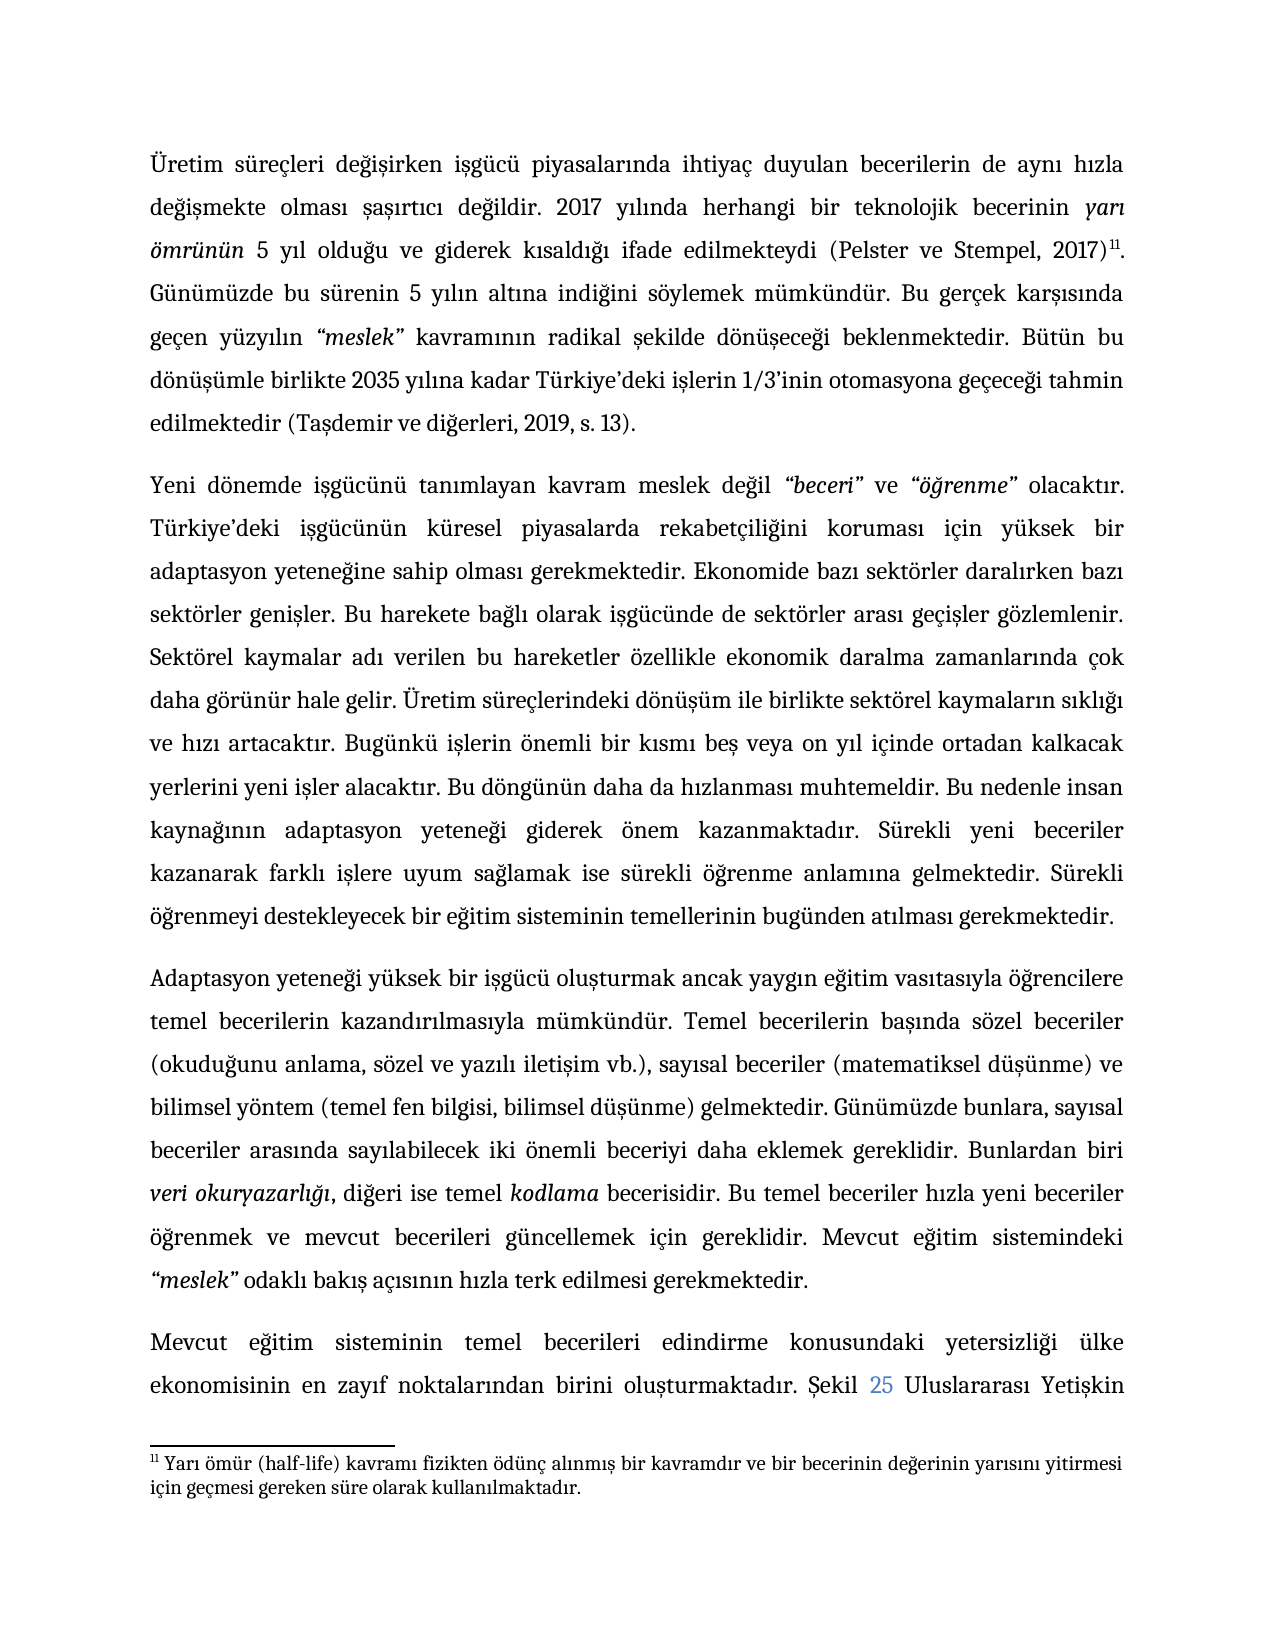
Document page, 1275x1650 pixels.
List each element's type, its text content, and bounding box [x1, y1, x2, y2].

text Adaptasyon yeteneği yüksek bir işgücü oluşturmak ancak yaygın eğitim vasıtasıyla öğrencilere temel becerilerin kazandırılmasıyla mümkündür. Temel becerilerin başında sözel beceriler (okuduğunu anlama, sözel ve yazılı iletişim vb.), sayısal beceriler (matematiksel düşünme) ve bilimsel yöntem (temel fen bilgisi, bilimsel düşünme) gelmektedir. Günümüzde bunlara, sayısal beceriler arasında sayılabilecek iki önemli beceriyi daha eklemek gereklidir. Bunlardan biri veri okuryazarlığı, diğeri ise temel kodlama becerisidir. Bu temel beceriler hızla yeni beceriler öğrenmek ve mevcut becerileri güncellemek için gereklidir. Mevcut eğitim sistemindeki “meslek” odaklı bakış açısının hızla terk edilmesi gerekmektedir. [150, 964, 1125, 1294]
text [150, 1327, 1125, 1399]
text Yeni dönemde işgücünü tanımlayan kavram meslek değil “beceri” ve “öğrenme” olacaktır. Türkiye’deki işgücünün küresel piyasalarda rekabetçiliğini koruması için yüksek bir adaptasyon yeteneğine sahip olması gerekmektedir. Ekonomide bazı sektörler daralırken bazı sektörler genişler. Bu harekete bağlı olarak işgücünde de sektörler arası geçişler gözlemlenir. Sektörel kaymalar adı verilen bu hareketler özellikle ekonomik daralma zamanlarında çok daha görünür hale gelir. Üretim süreçlerindeki dönüşüm ile birlikte sektörel kaymaların sıklığı ve hızı artacaktır. Bugünkü işlerin önemli bir kısmı beş veya on yıl içinde ortadan kalkacak yerlerini yeni işler alacaktır. Bu döngünün daha da hızlanması muhtemeldir. Bu nedenle insan kaynağının adaptasyon yeteneği giderek önem kazanmaktadır. Sürekli yeni beceriler kazanarak farklı işlere uyum sağlamak ise sürekli öğrenme anlamına gelmektedir. Sürekli öğrenmeyi destekleyecek bir eğitim sisteminin temellerinin bugünden atılması gerekmektedir. [150, 471, 1125, 931]
text Üretim süreçleri değişirken işgücü piyasalarında ihtiyaç duyulan becerilerin de aynı hızla değişmekte olması şaşırtıcı değildir. 2017 yılında herhangi bir teknolojik becerinin yarı ömrünün 5 yıl olduğu ve giderek kısaldığı ifade edilmekteydi (Pelster ve Stempel, 2017). Günümüzde bu sürenin 5 yılın altına indiğini söylemek mümkündür. Bu gerçek karşısında geçen yüzyılın “meslek” kavramının radikal şekilde dönüşeceği beklenmektedir. Bütün bu dönüşümle birlikte 2035 yılına kadar Türkiye’deki işlerin 1/3’inin otomasyona geçeceği tahmin edilmektedir (Taşdemir ve diğerleri, 2019, s. 13). [150, 150, 1125, 437]
